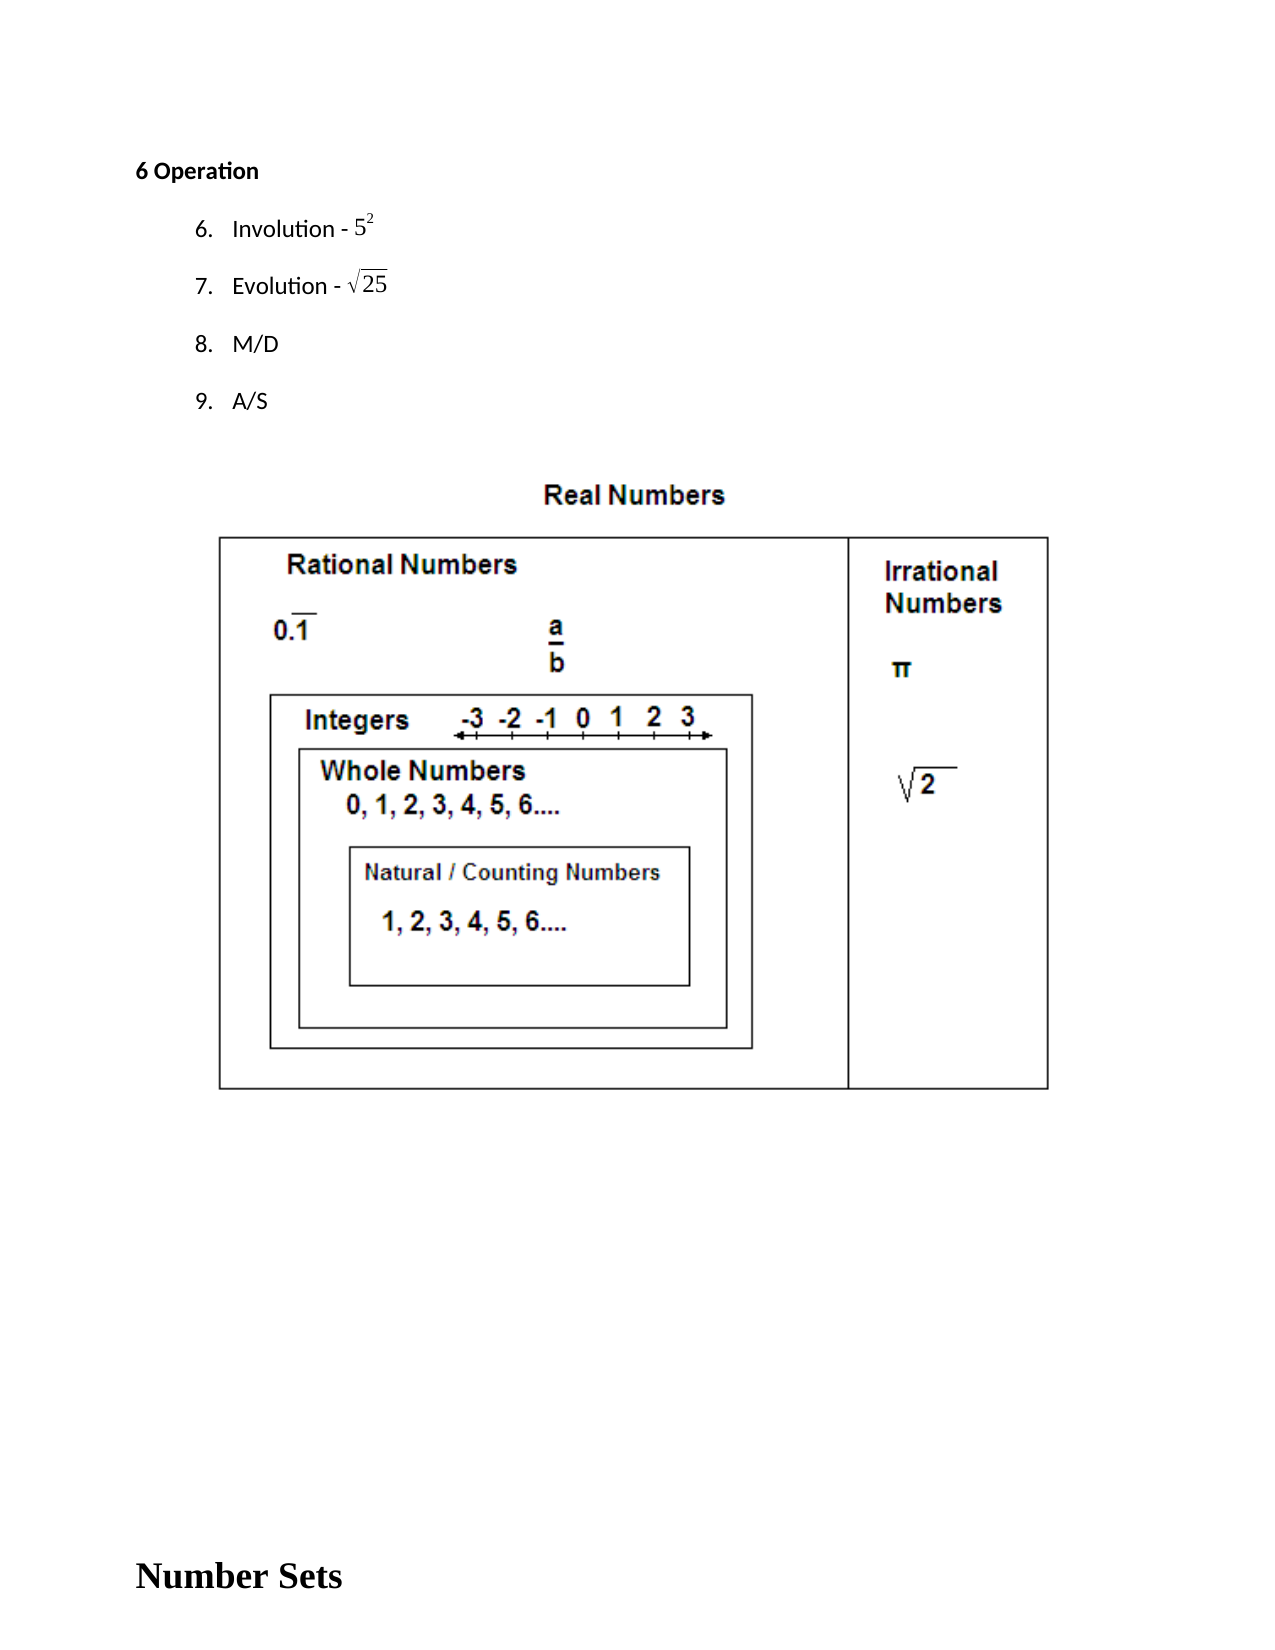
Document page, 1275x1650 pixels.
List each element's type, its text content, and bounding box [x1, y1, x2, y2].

list Involution - [194, 206, 1139, 244]
picture [150, 451, 1125, 1161]
list A/S [194, 377, 1139, 415]
text Number Sets [135, 1553, 1139, 1596]
text 6 Operation [135, 148, 1139, 186]
list Evolution - [194, 263, 1139, 301]
list M/D [194, 320, 1139, 358]
